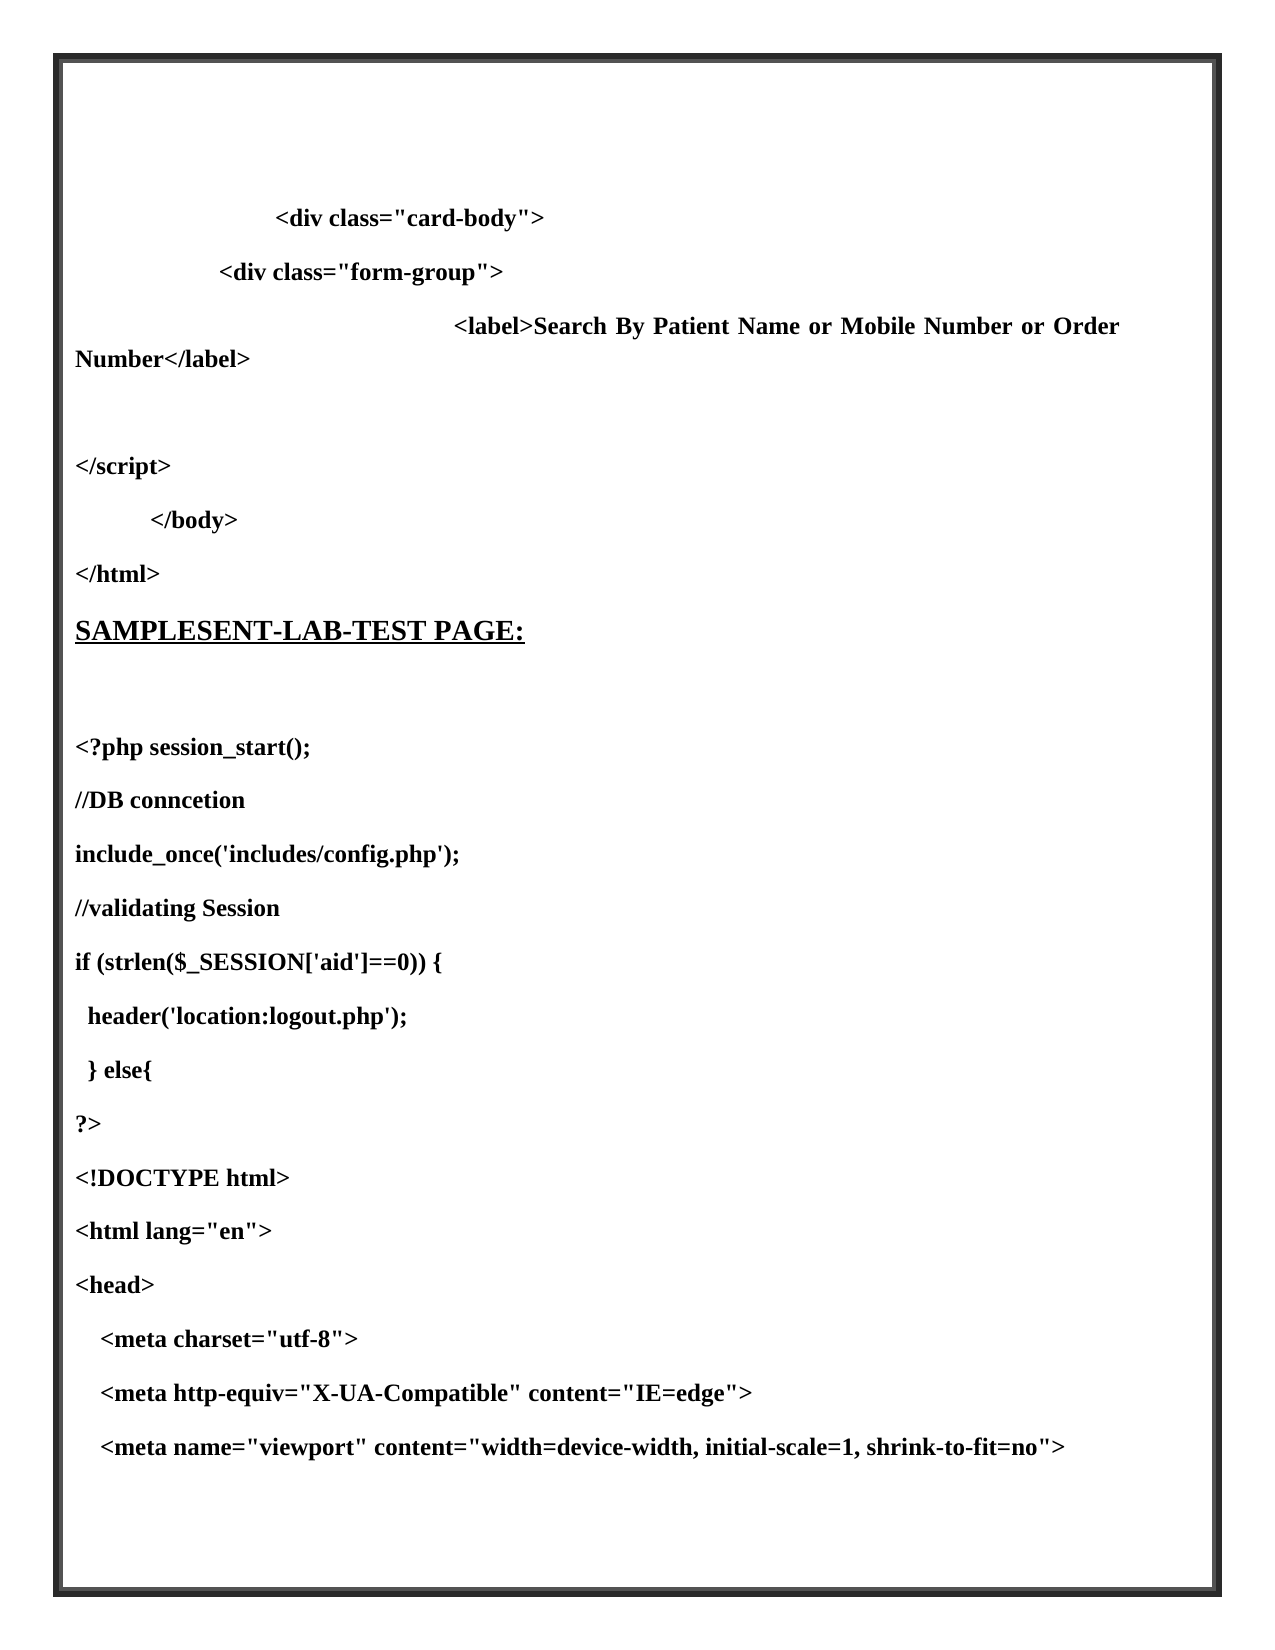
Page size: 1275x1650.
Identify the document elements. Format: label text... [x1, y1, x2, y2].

text </body> [150, 505, 1125, 534]
text <div class="card-body"> [75, 203, 1125, 232]
text //validating Session [75, 893, 1125, 922]
text ?> [75, 1109, 1125, 1137]
text <label>Search By Patient Name or Mobile Number or Order Number</label> [75, 311, 1125, 372]
text </script> [75, 451, 1125, 480]
text header('location:logout.php'); [75, 1001, 1125, 1030]
text <div class="form-group"> [75, 257, 1125, 286]
text } else{ [75, 1055, 1125, 1084]
text <meta http-equiv="X-UA-Compatible" content="IE=edge"> [75, 1378, 1125, 1407]
text <meta charset="utf-8"> [75, 1324, 1125, 1353]
text //DB conncetion [75, 786, 1125, 814]
text <head> [75, 1270, 1125, 1299]
text <?php session_start(); [75, 732, 1125, 761]
text include_once('includes/config.php'); [75, 839, 1125, 868]
text if (strlen($_SESSION['aid']==0)) { [75, 947, 1125, 976]
text <meta name="viewport" content="width=device-width, initial-scale=1, shrink-to-fit=no"> [75, 1432, 1125, 1461]
text SAMPLESENT-LAB-TEST PAGE: [75, 613, 1125, 647]
text <!DOCTYPE html> [75, 1163, 1125, 1191]
text <html lang="en"> [75, 1216, 1125, 1245]
text </html> [75, 559, 1125, 588]
